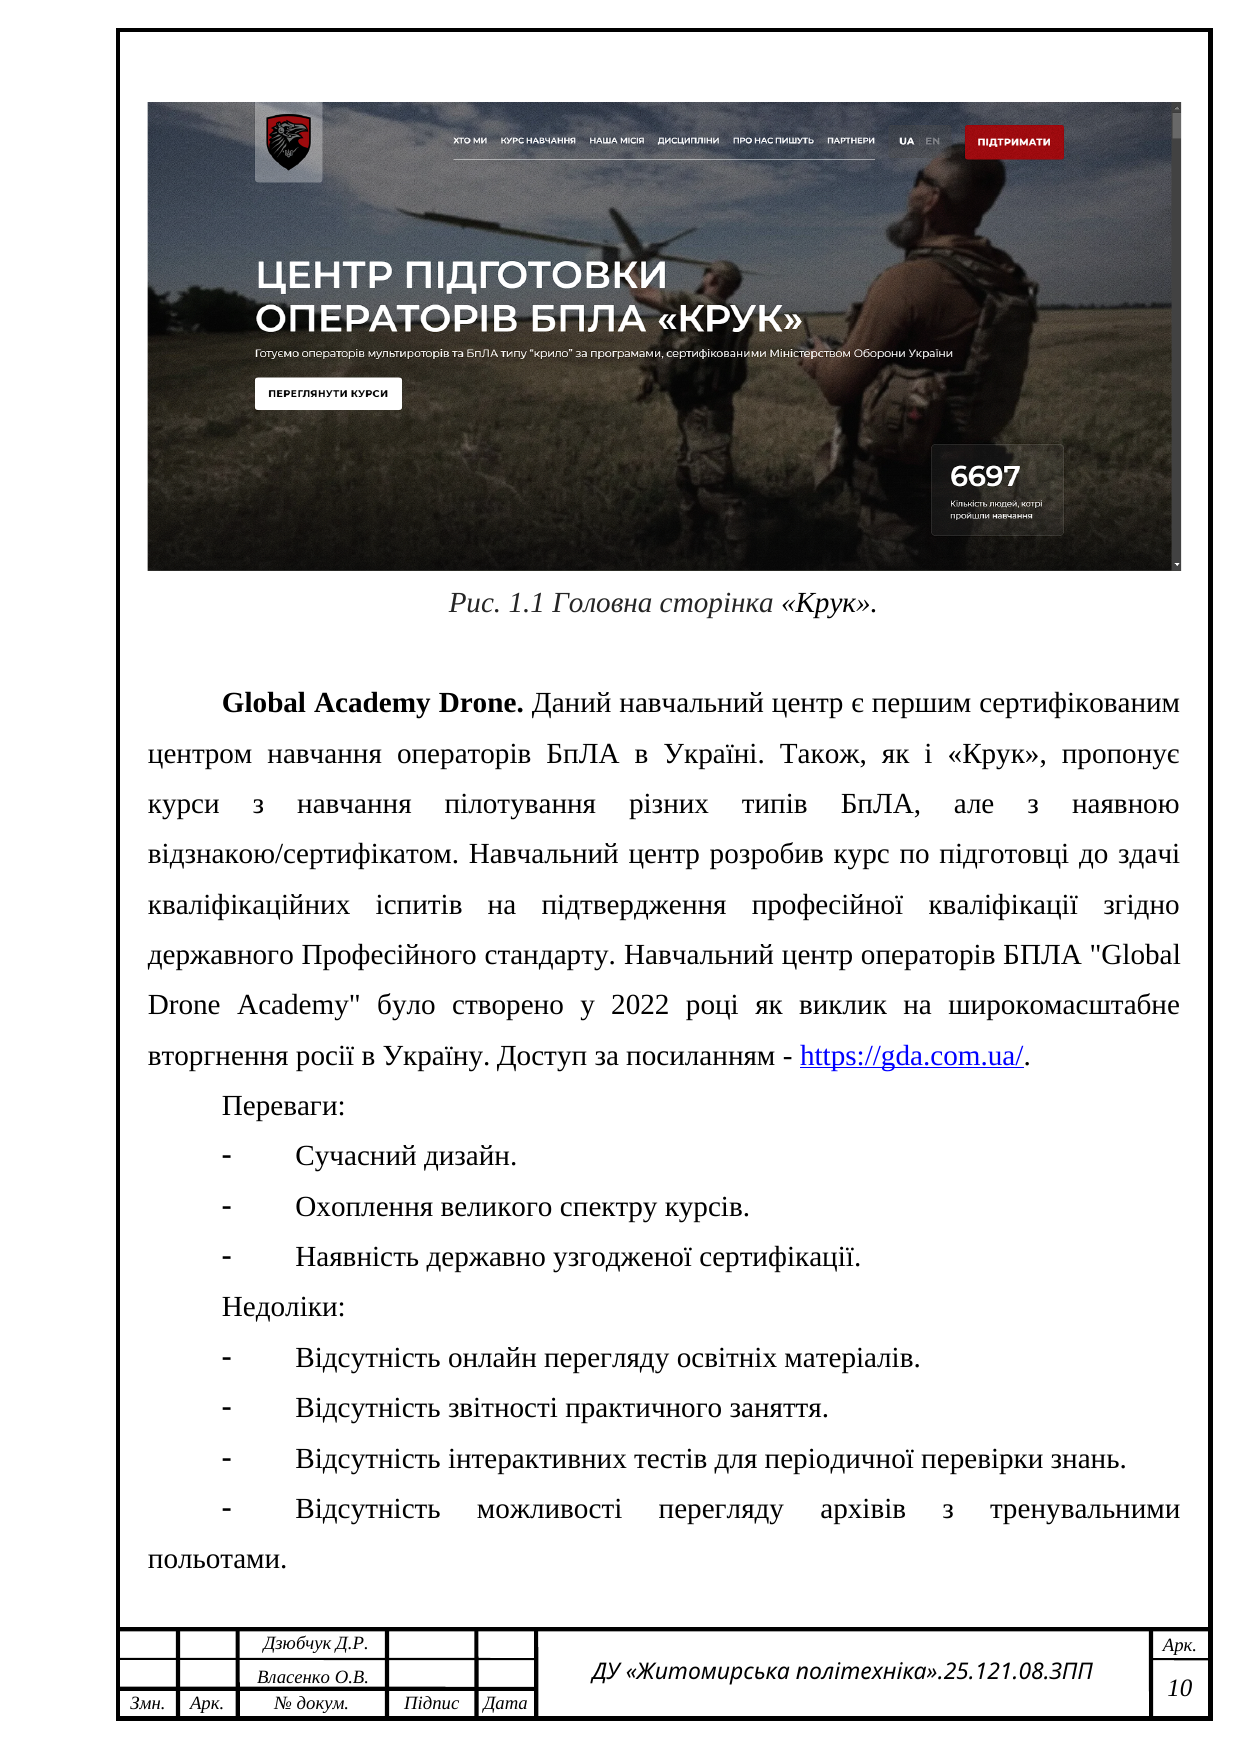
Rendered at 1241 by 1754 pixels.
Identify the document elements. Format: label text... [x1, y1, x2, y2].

text Рис. 1.1 Головна сторінка «Крук». [148, 585, 1181, 618]
list Відсутність інтерактивних тестів для періодичної перевірки знань. [148, 1441, 1181, 1474]
list Наявність державно узгодженої сертифікації. [148, 1239, 1181, 1273]
text Недоліки: [148, 1289, 1181, 1323]
text Переваги: [148, 1088, 1181, 1122]
list Відсутність звітності практичного заняття. [148, 1390, 1181, 1424]
list Відсутність онлайн перегляду освітніх матеріалів. [148, 1340, 1181, 1373]
picture [147, 102, 1182, 571]
list Сучасний дизайн. [148, 1138, 1181, 1172]
list Відсутність можливості перегляду архівів з тренувальними польотами. [148, 1491, 1181, 1575]
text Global Academy Drone. Даний навчальний центр є першим сертифікованим центром навчання операторів БпЛА в Україні. Також, як і «Крук», пропонує курси з навчання пілотування різних типів БпЛА, але з наявною відзнакою/сертифікатом. Навчальний центр розробив курс по підготовці до здачі кваліфікаційних іспитів на підтвердження професійної кваліфікації згідно державного Професійного стандарту. Навчальний центр операторів БПЛА "Global Drone Academy" було створено у 2022 році як виклик на широкомасштабне вторгнення росії в Україну. Доступ за посиланням - https://gda.com.ua/. [148, 686, 1181, 1071]
list Охоплення великого спектру курсів. [148, 1189, 1181, 1222]
